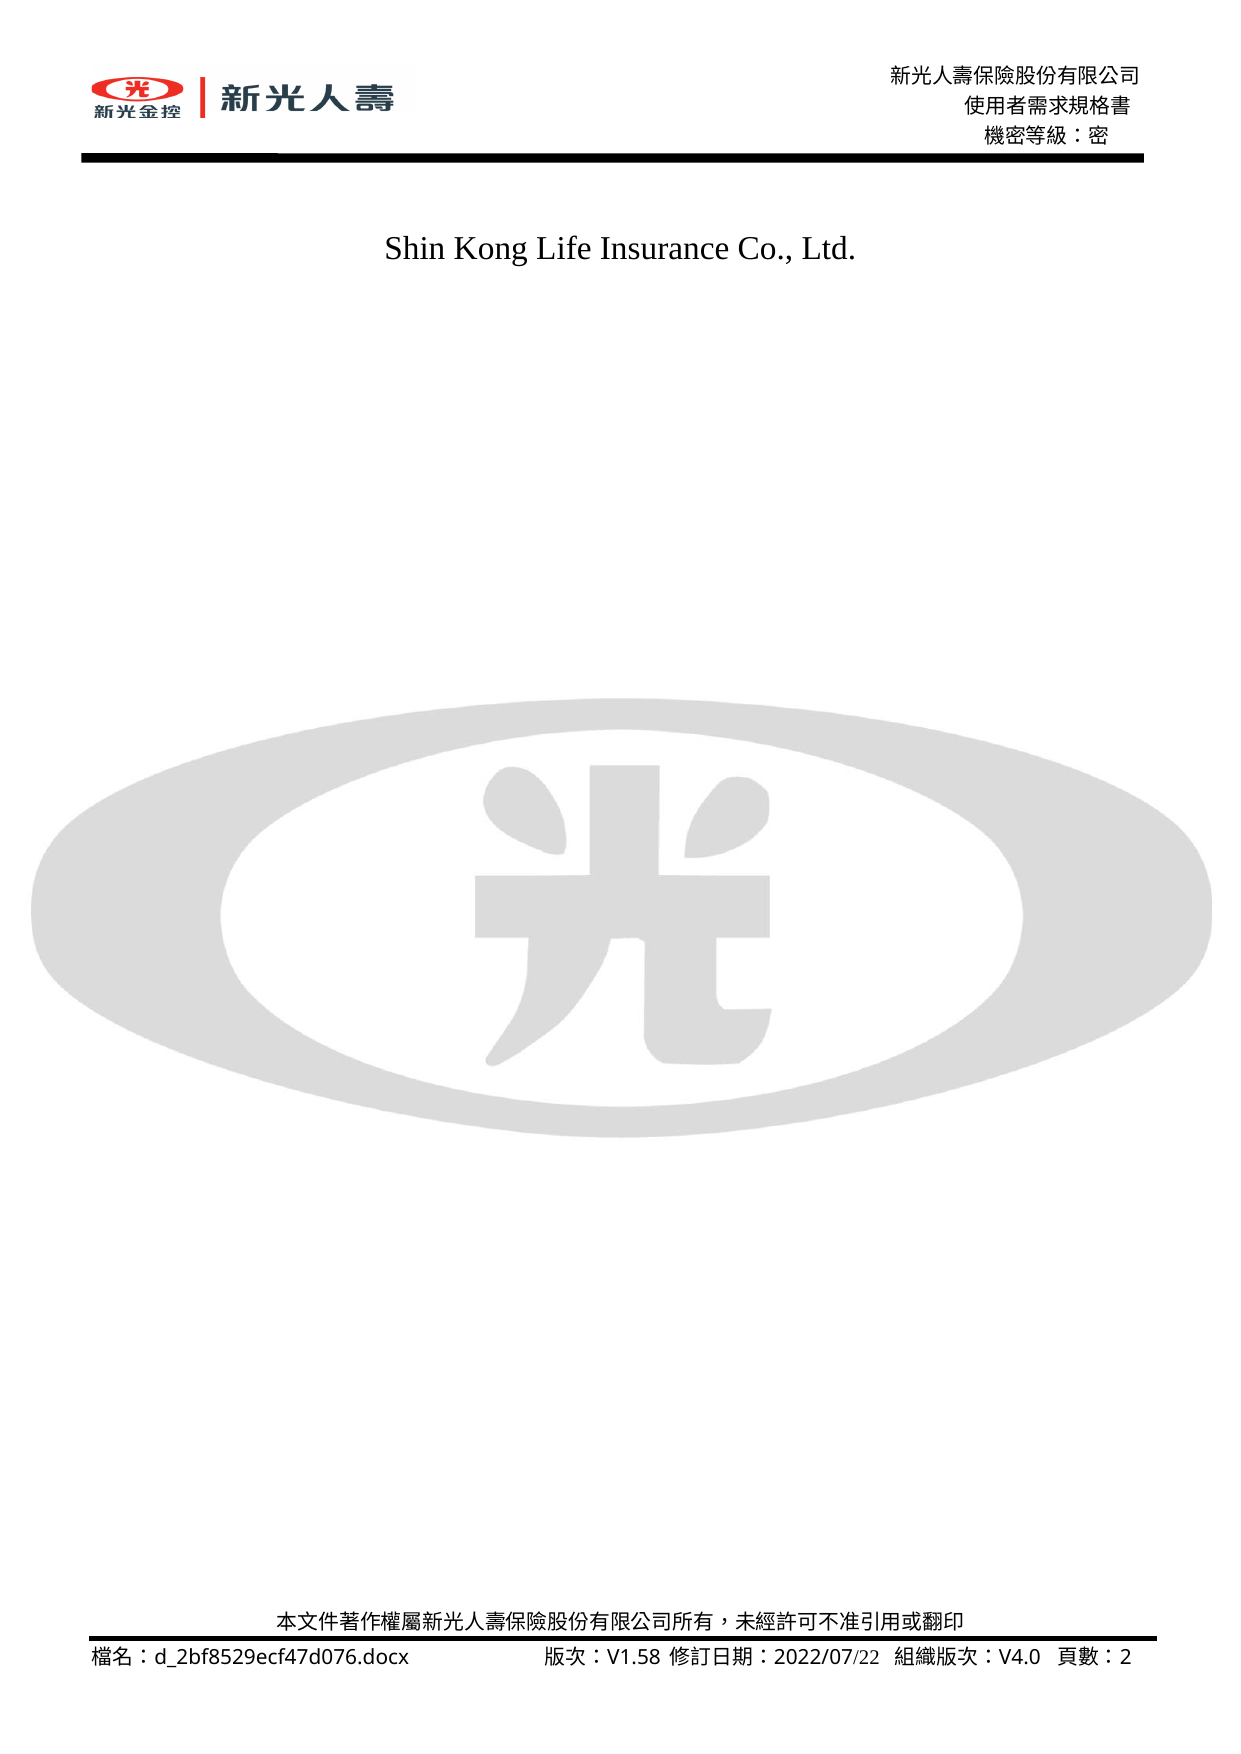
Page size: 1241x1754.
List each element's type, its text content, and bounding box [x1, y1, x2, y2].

picture [91, 61, 417, 118]
text Shin Kong Life Insurance Co., Ltd. [89, 210, 1152, 285]
picture [25, 690, 1215, 1144]
